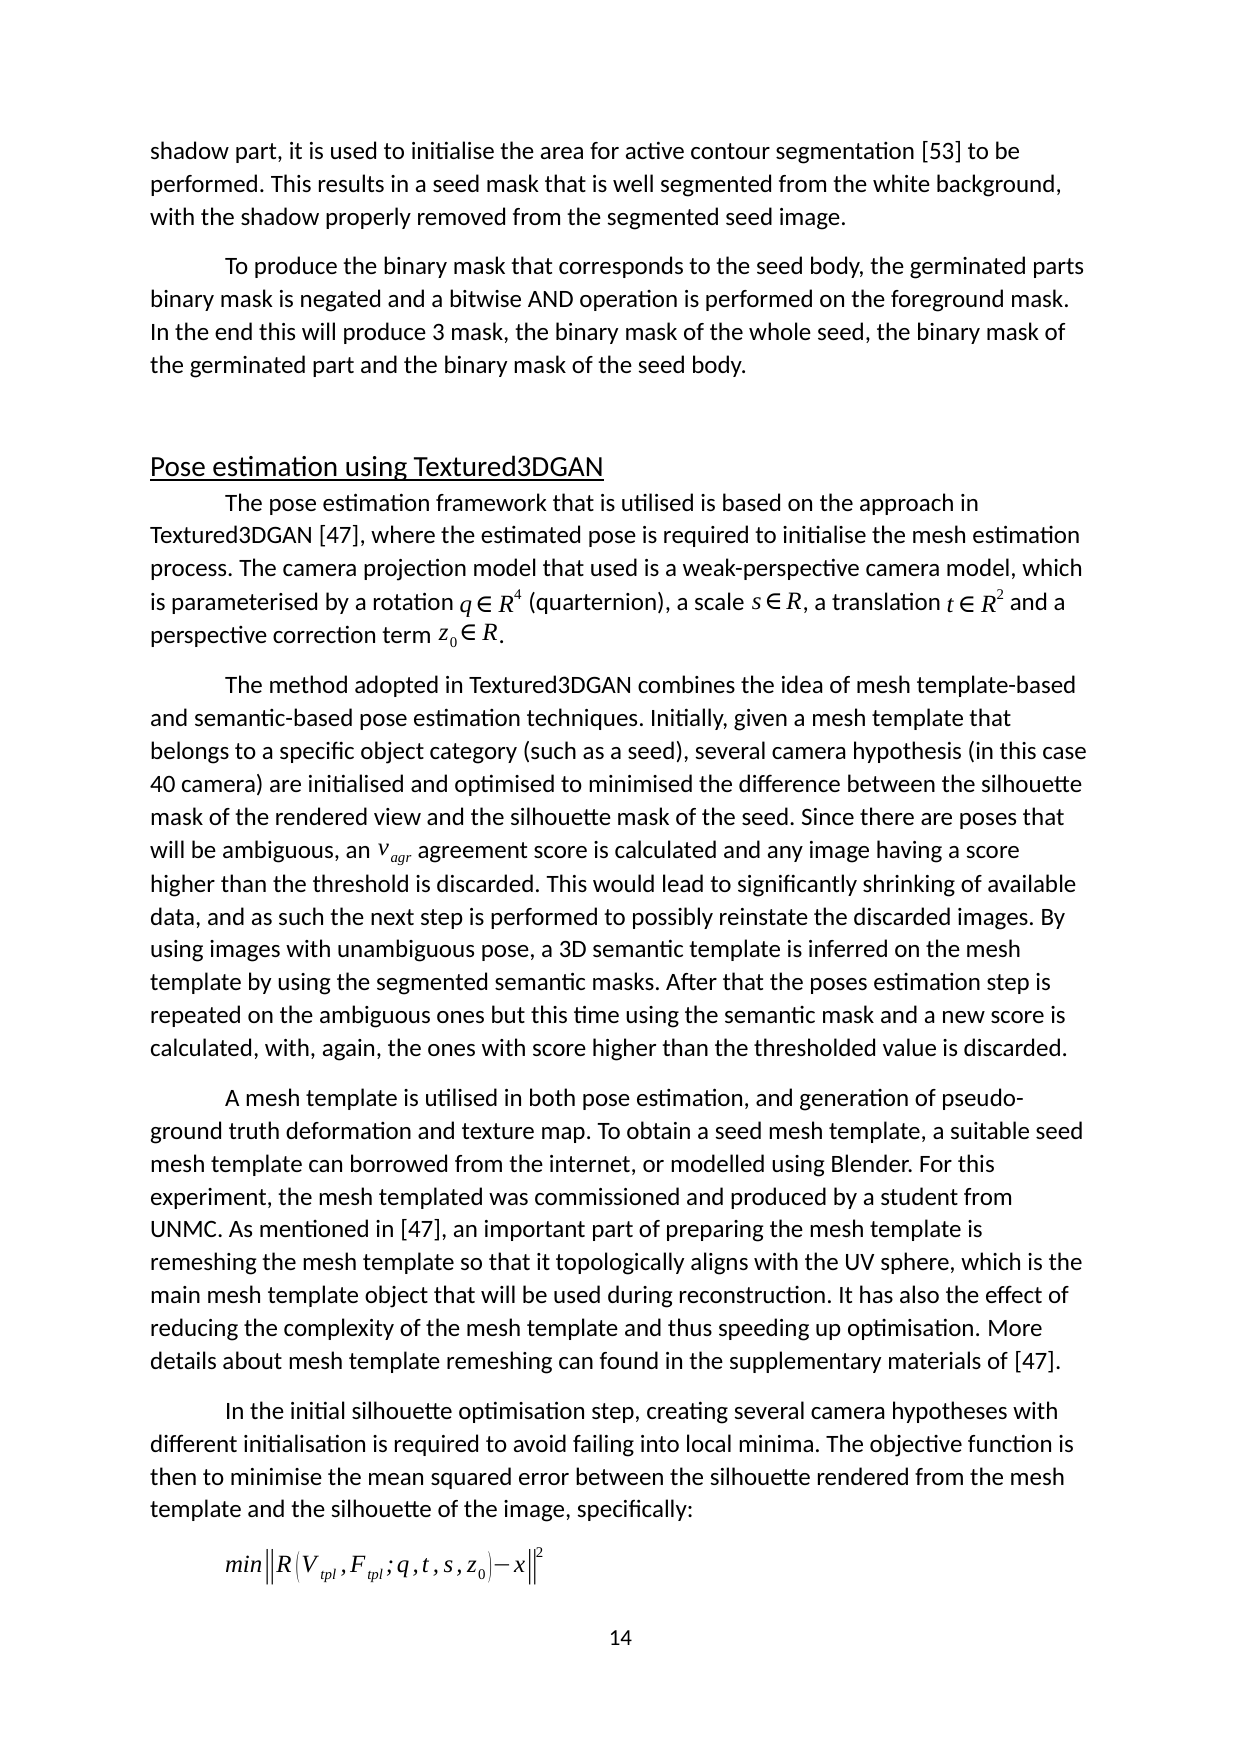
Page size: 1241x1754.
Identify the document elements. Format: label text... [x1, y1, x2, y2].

subtitle Pose estimation using Textured3DGAN [150, 448, 1090, 484]
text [150, 135, 1090, 231]
text A mesh template is utilised in both pose estimation, and generation of pseudo-ground truth deformation and texture map. To obtain a seed mesh template, a suitable seed mesh template can borrowed from the internet, or modelled using Blender. For this experiment, the mesh templated was commissioned and produced by a student from UNMC. As mentioned in , an important part of preparing the mesh template is remeshing the mesh template so that it topologically aligns with the UV sphere, which is the main mesh template object that will be used during reconstruction. It has also the effect of reducing the complexity of the mesh template and thus speeding up optimisation. More details about mesh template remeshing can found in the supplementary materials of . [150, 1082, 1090, 1376]
text The method adopted in Textured3DGAN combines the idea of mesh template-based and semantic-based pose estimation techniques. Initially, given a mesh template that belongs to a specific object category (such as a seed), several camera hypothesis (in this case 40 camera) are initialised and optimised to minimised the difference between the silhouette mask of the rendered view and the silhouette mask of the seed. Since there are poses that will be ambiguous, an agreement score is calculated and any image having a score higher than the threshold is discarded. This would lead to significantly shrinking of available data, and as such the next step is performed to possibly reinstate the discarded images. By using images with unambiguous pose, a 3D semantic template is inferred on the mesh template by using the segmented semantic masks. After that the poses estimation step is repeated on the ambiguous ones but this time using the semantic mask and a new score is calculated, with, again, the ones with score higher than the thresholded value is discarded. [150, 669, 1090, 1063]
text The pose estimation framework that is utilised is based on the approach in Textured3DGAN , where the estimated pose is required to initialise the mesh estimation process. The camera projection model that used is a weak-perspective camera model, which is parameterised by a rotation (quarternion), a scale , a translation and a perspective correction term . [150, 487, 1090, 650]
text In the initial silhouette optimisation step, creating several camera hypotheses with different initialisation is required to avoid failing into local minima. The objective function is then to minimise the mean squared error between the silhouette rendered from the mesh template and the silhouette of the image, specifically: [150, 1395, 1090, 1524]
text To produce the binary mask that corresponds to the seed body, the germinated parts binary mask is negated and a bitwise AND operation is performed on the foreground mask. In the end this will produce 3 mask, the binary mask of the whole seed, the binary mask of the germinated part and the binary mask of the seed body. [150, 250, 1090, 380]
